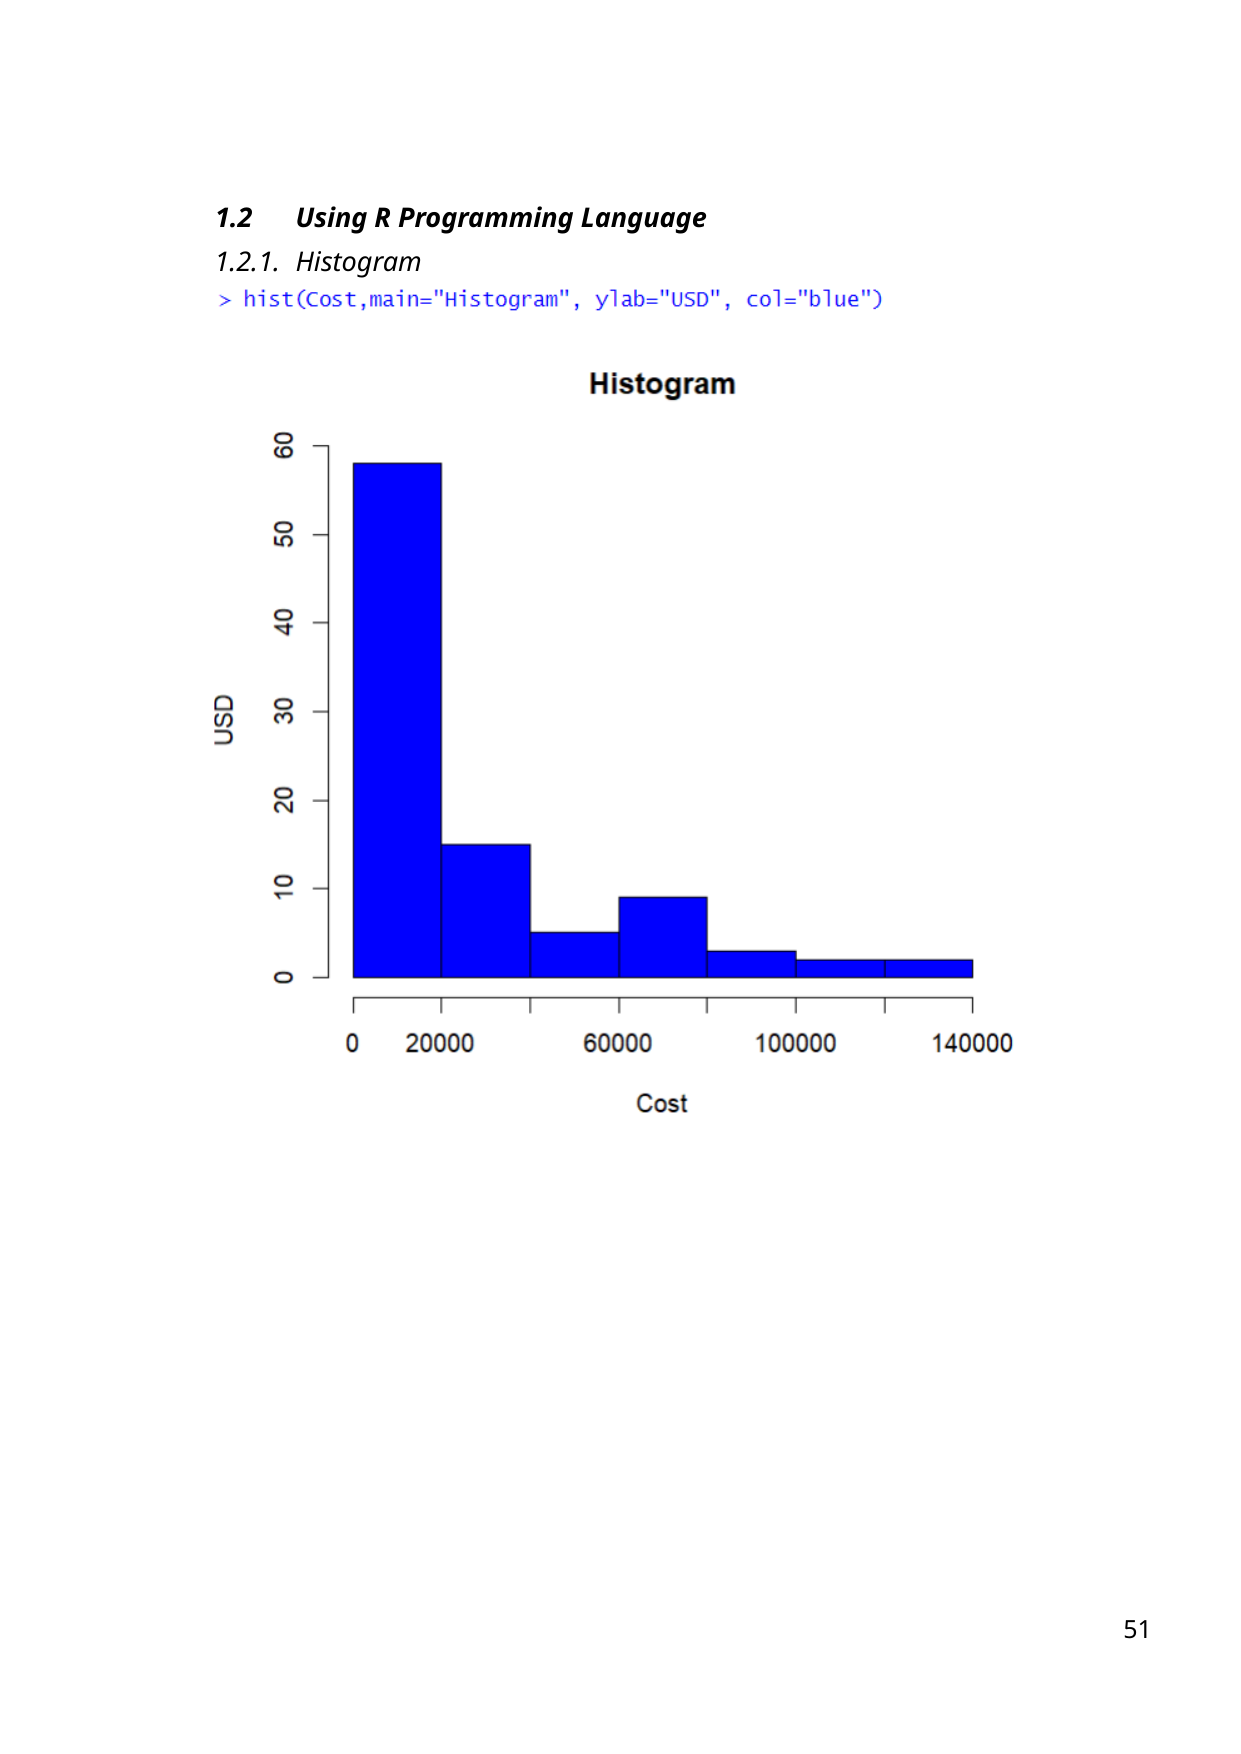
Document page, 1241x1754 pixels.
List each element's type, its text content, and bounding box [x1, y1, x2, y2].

subtitle Histogram [214, 242, 1152, 279]
subtitle Using R Programming Language [215, 198, 1152, 235]
picture [214, 282, 916, 313]
picture [214, 335, 1051, 1130]
